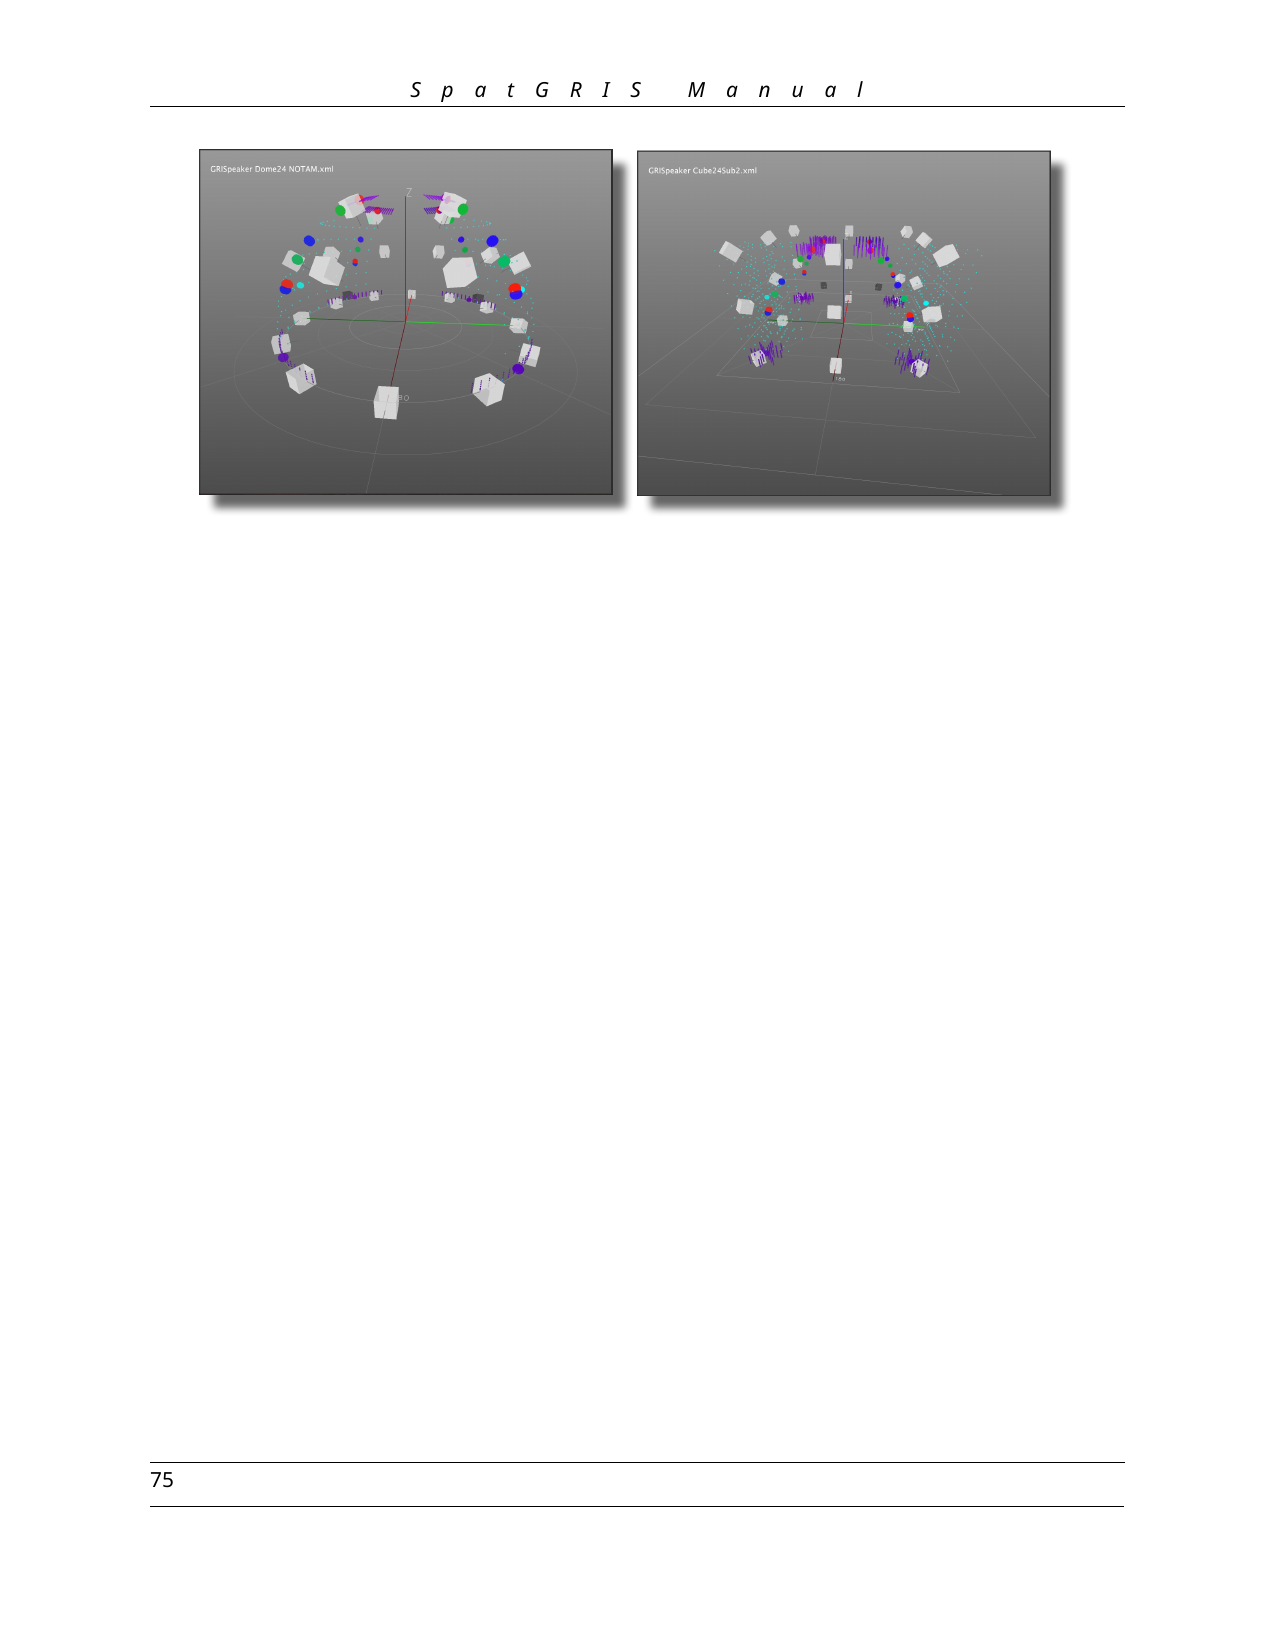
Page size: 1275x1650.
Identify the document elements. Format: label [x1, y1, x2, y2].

picture [199, 149, 613, 495]
picture [637, 150, 1051, 496]
